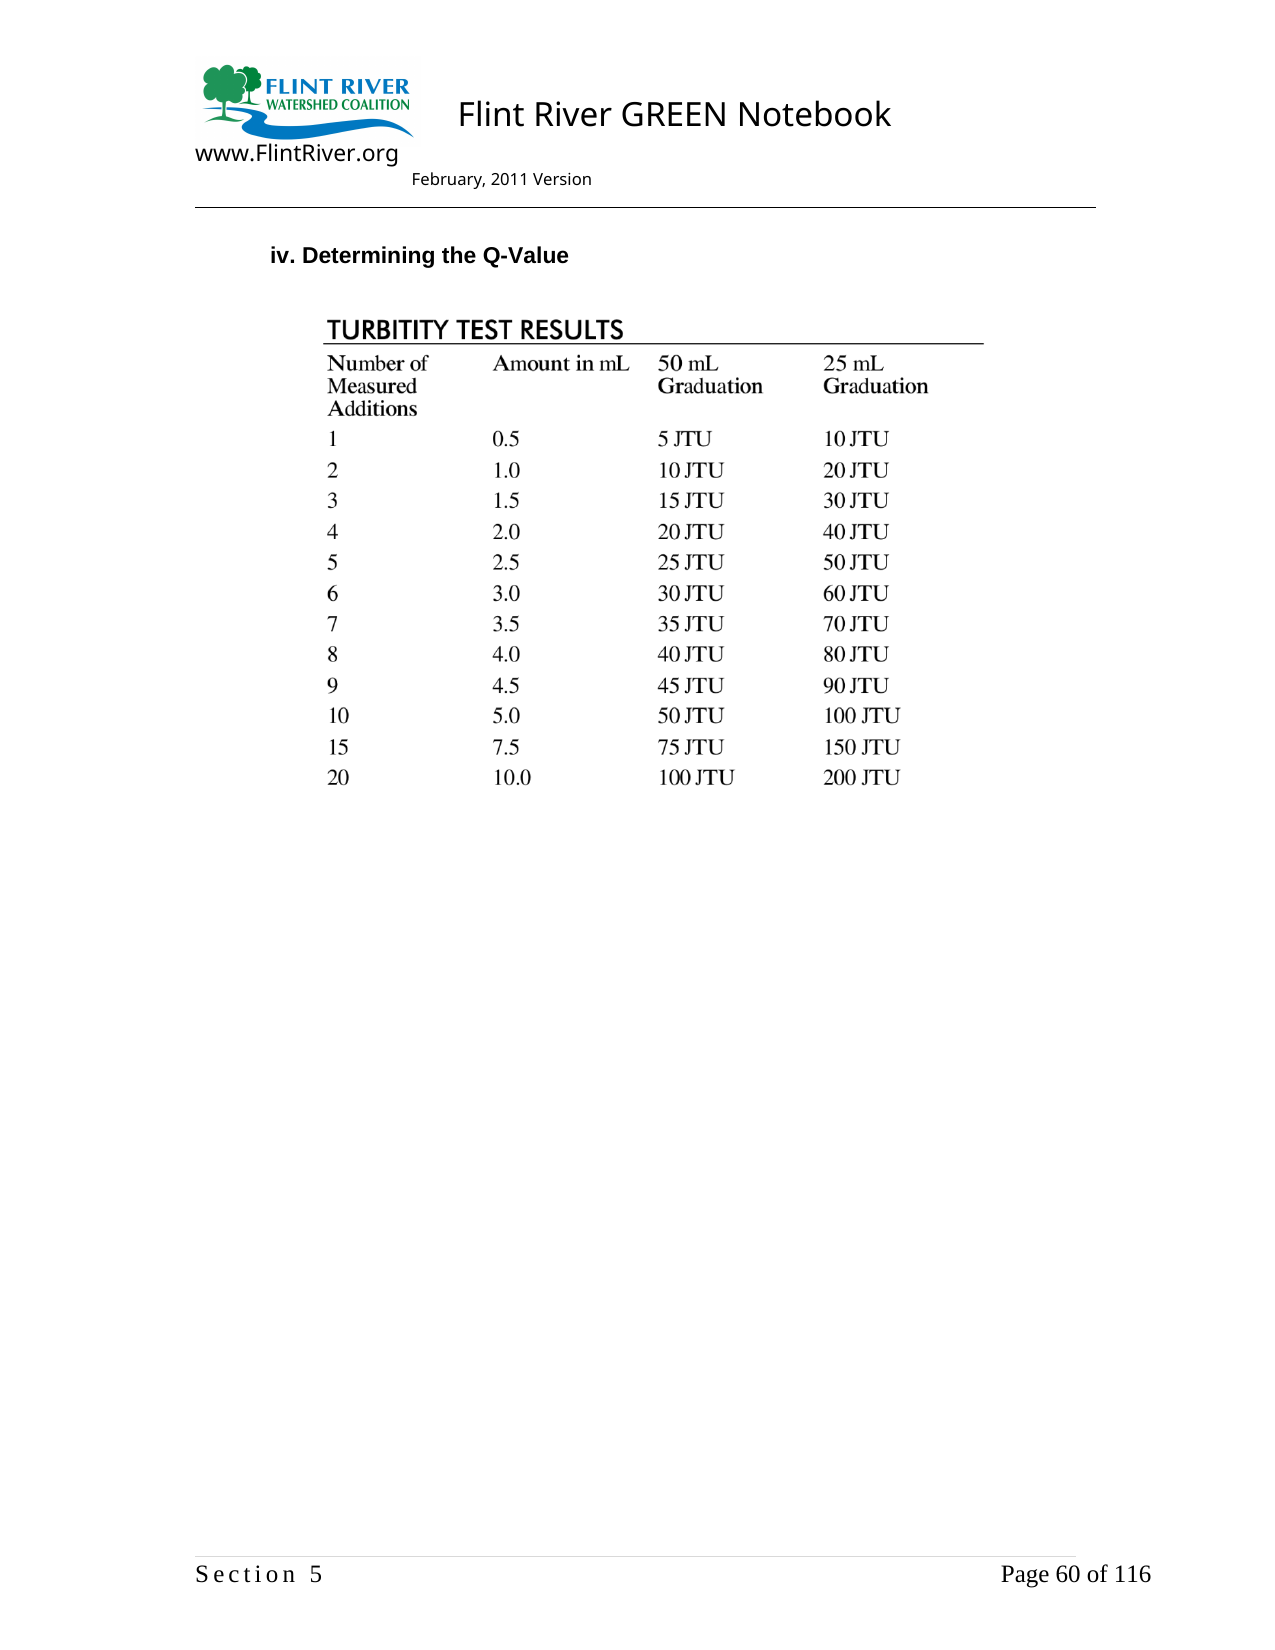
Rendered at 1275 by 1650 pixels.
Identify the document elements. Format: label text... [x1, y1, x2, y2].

text iv. Determining the Q-Value [270, 242, 1012, 269]
picture [195, 56, 421, 147]
picture [270, 303, 1039, 805]
